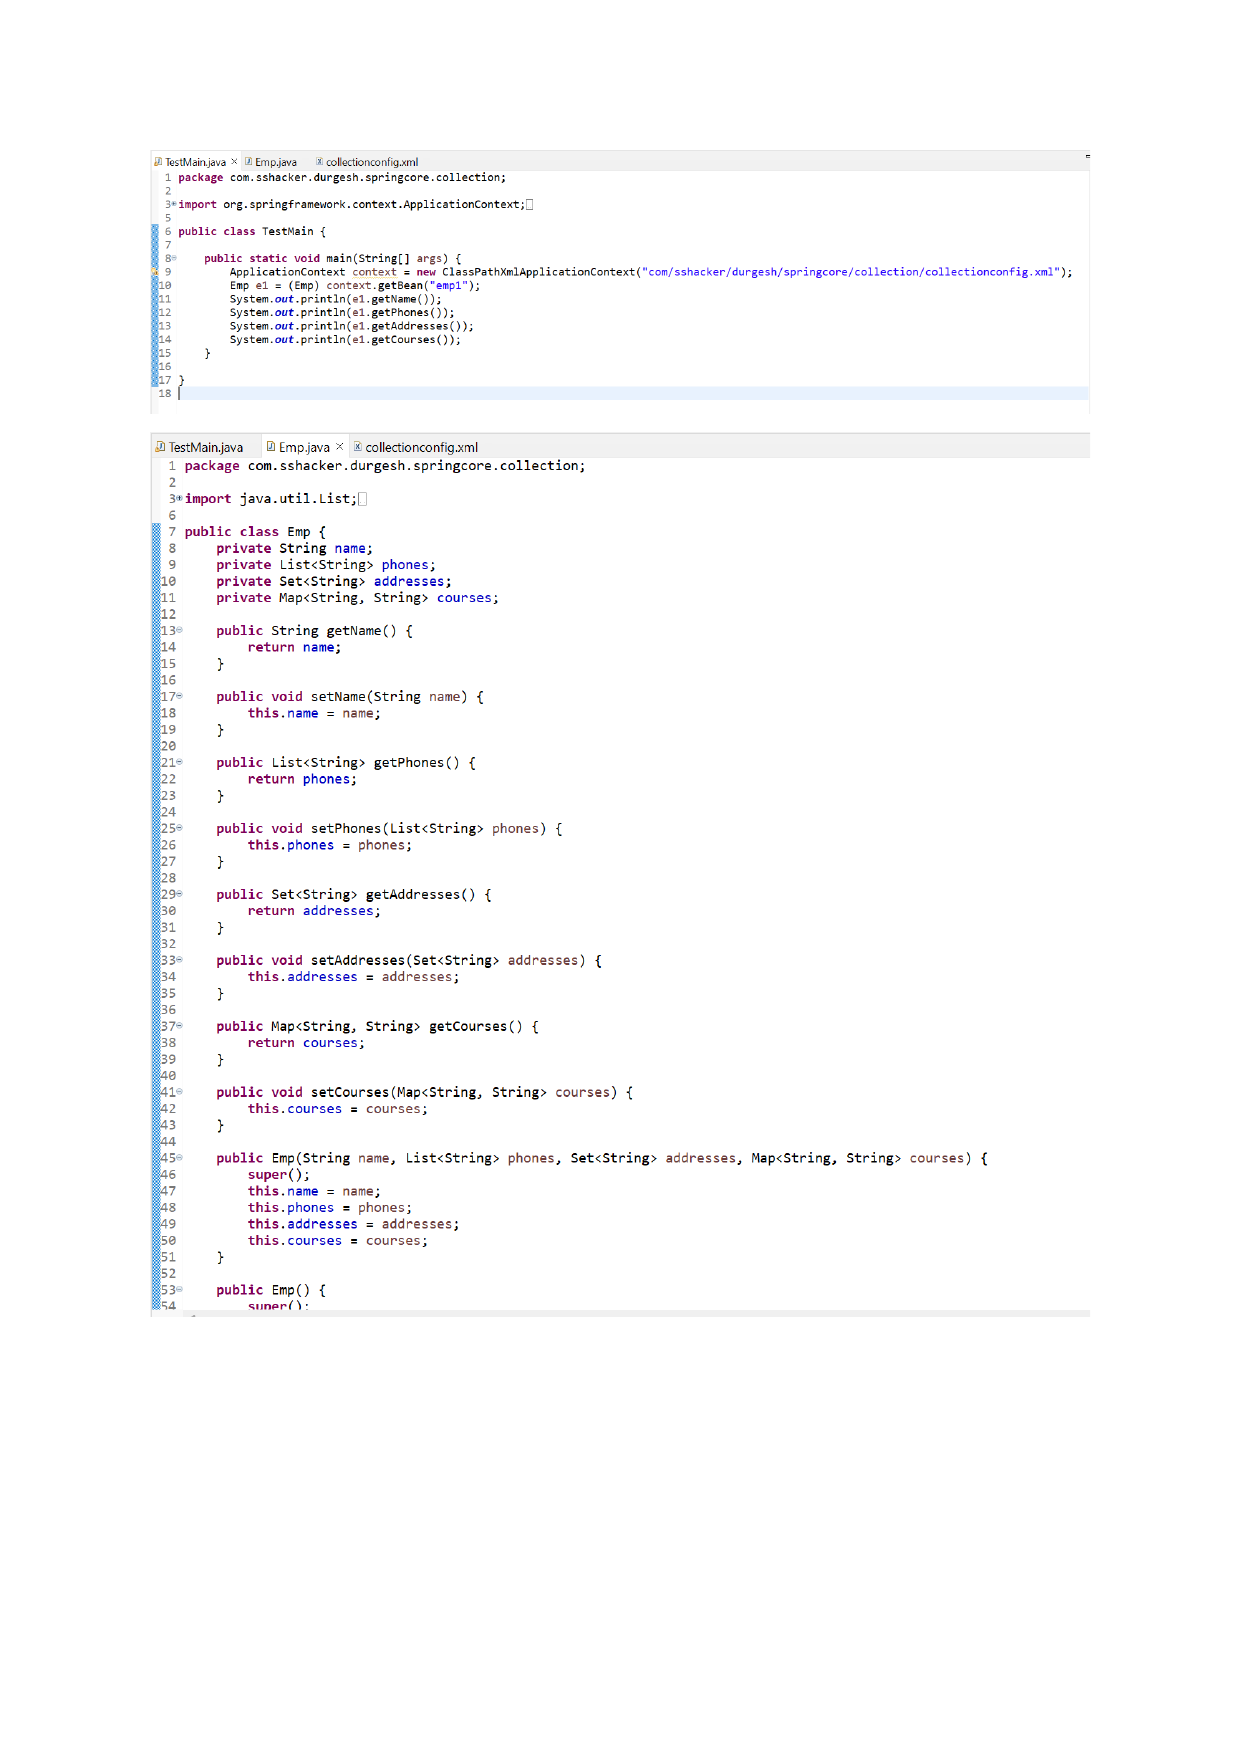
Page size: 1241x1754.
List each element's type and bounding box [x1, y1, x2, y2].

picture [150, 150, 1091, 414]
picture [150, 432, 1091, 1317]
